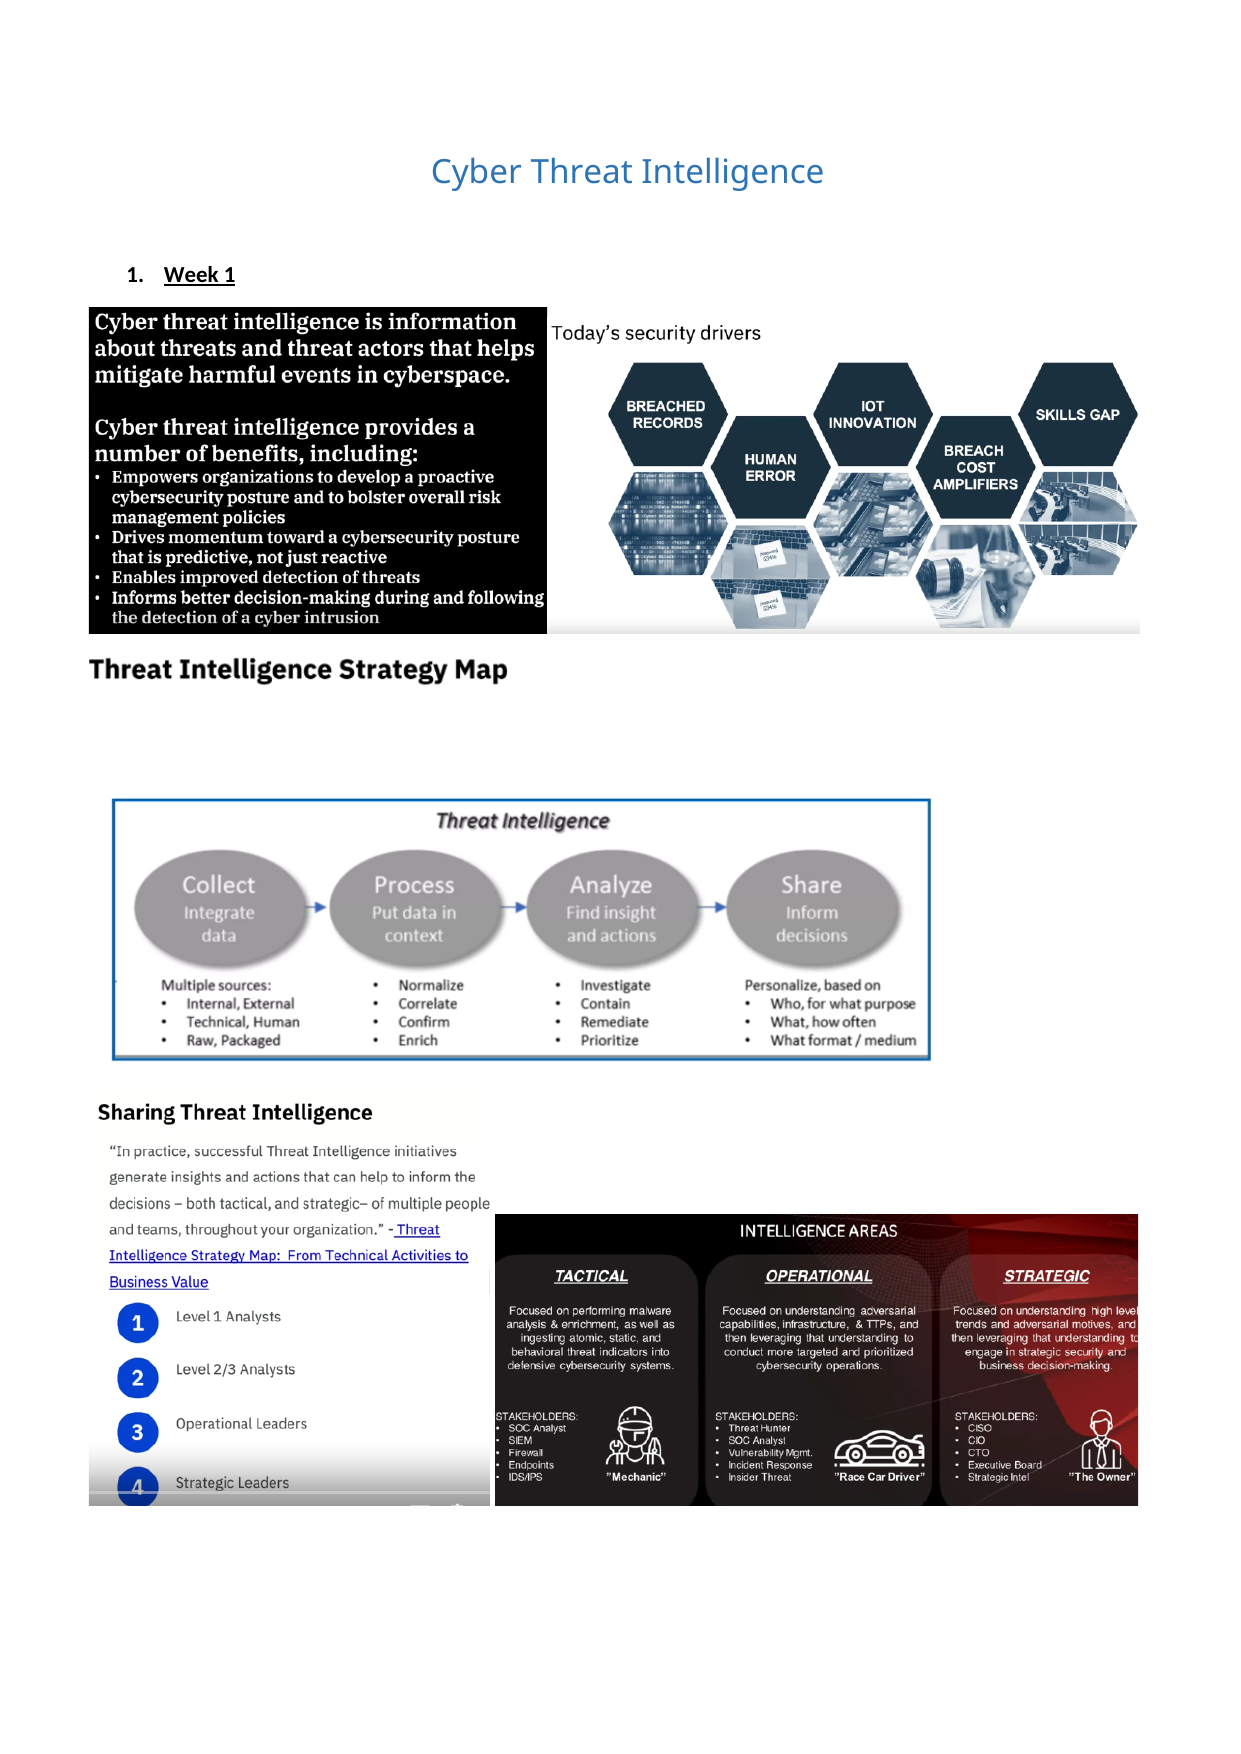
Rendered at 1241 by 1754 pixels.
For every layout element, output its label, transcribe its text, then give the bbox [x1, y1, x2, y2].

picture [88, 652, 933, 1070]
picture [495, 1214, 1139, 1506]
list Week 1 [126, 260, 1167, 288]
text Cyber Threat Intelligence [89, 148, 1167, 193]
picture [88, 307, 1141, 634]
picture [88, 1088, 490, 1506]
